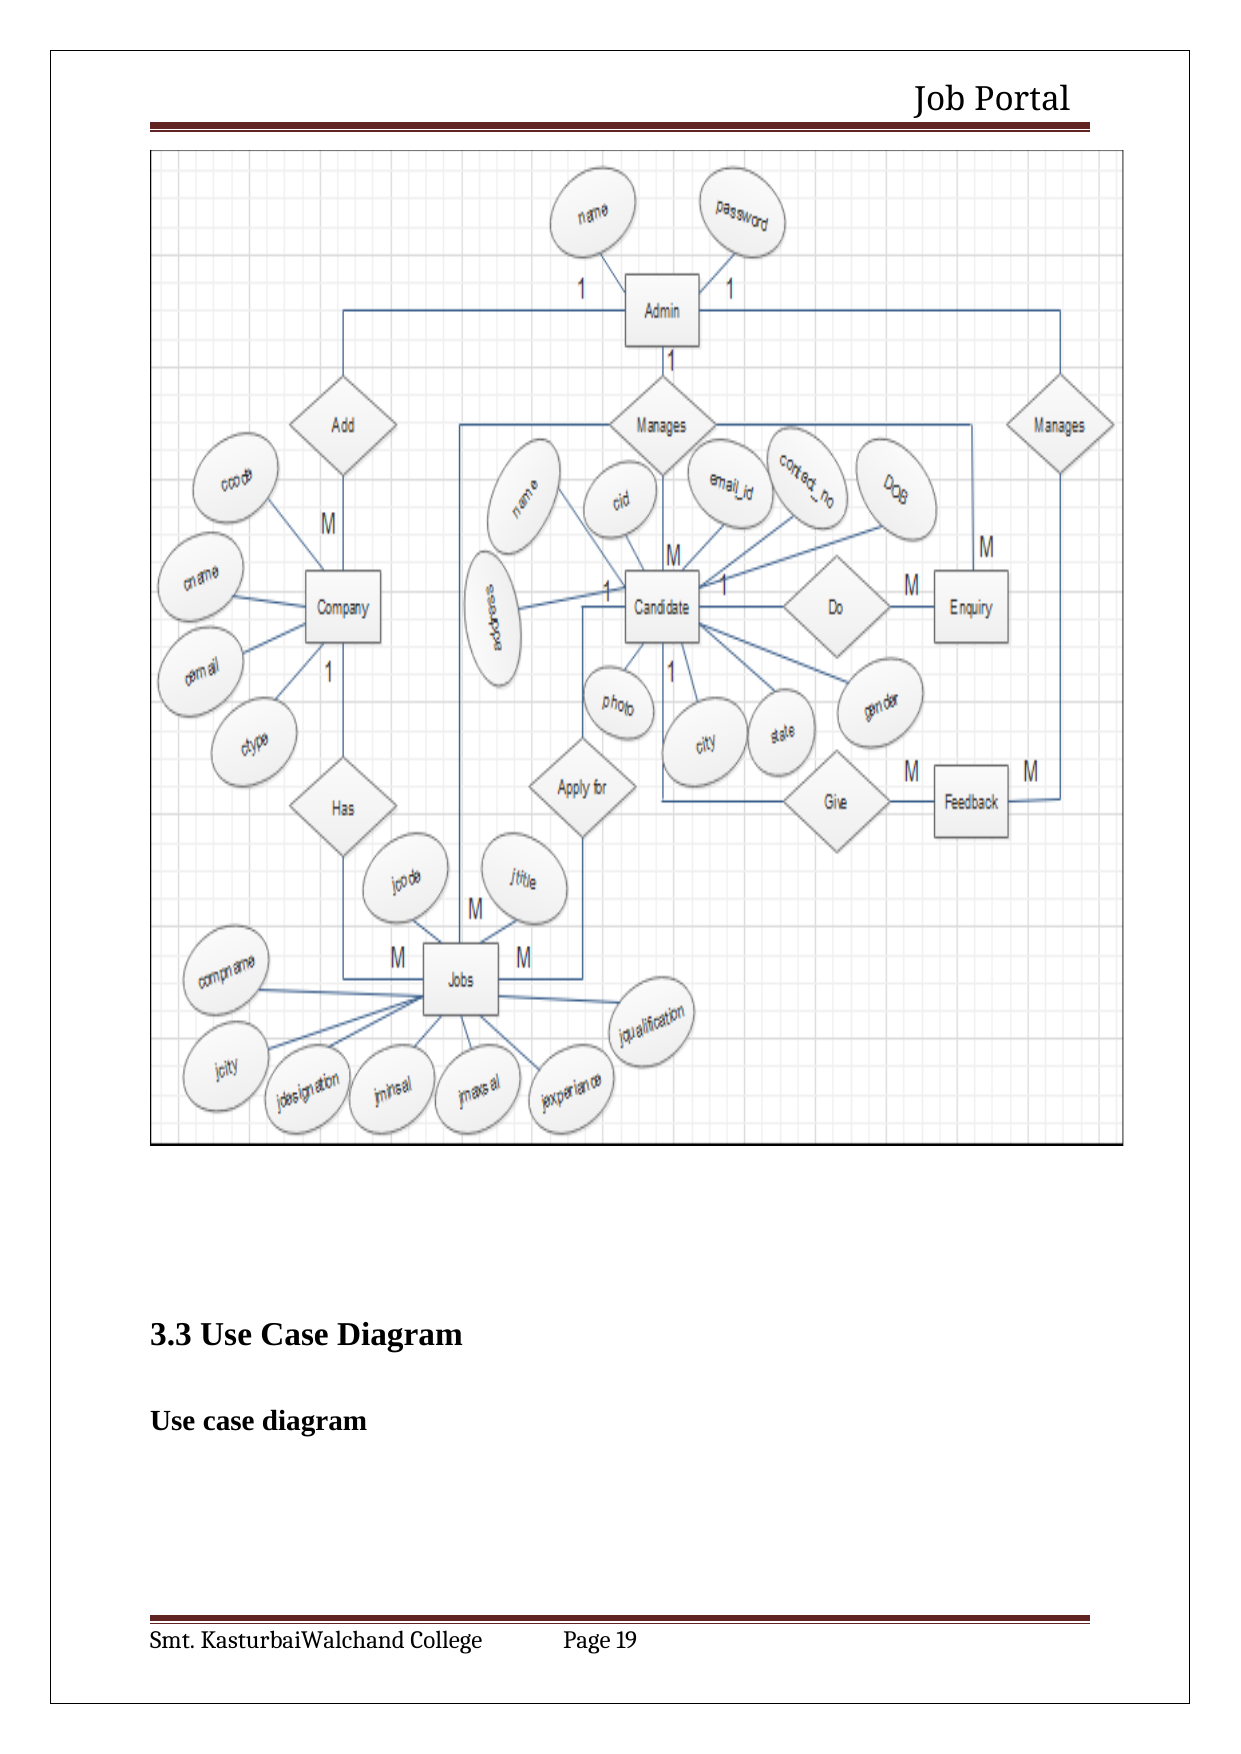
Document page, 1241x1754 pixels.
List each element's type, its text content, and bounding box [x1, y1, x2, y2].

picture [150, 150, 1124, 1146]
text Use case diagram [150, 1403, 1090, 1436]
text 3.3 Use Case Diagram [150, 1315, 1090, 1353]
